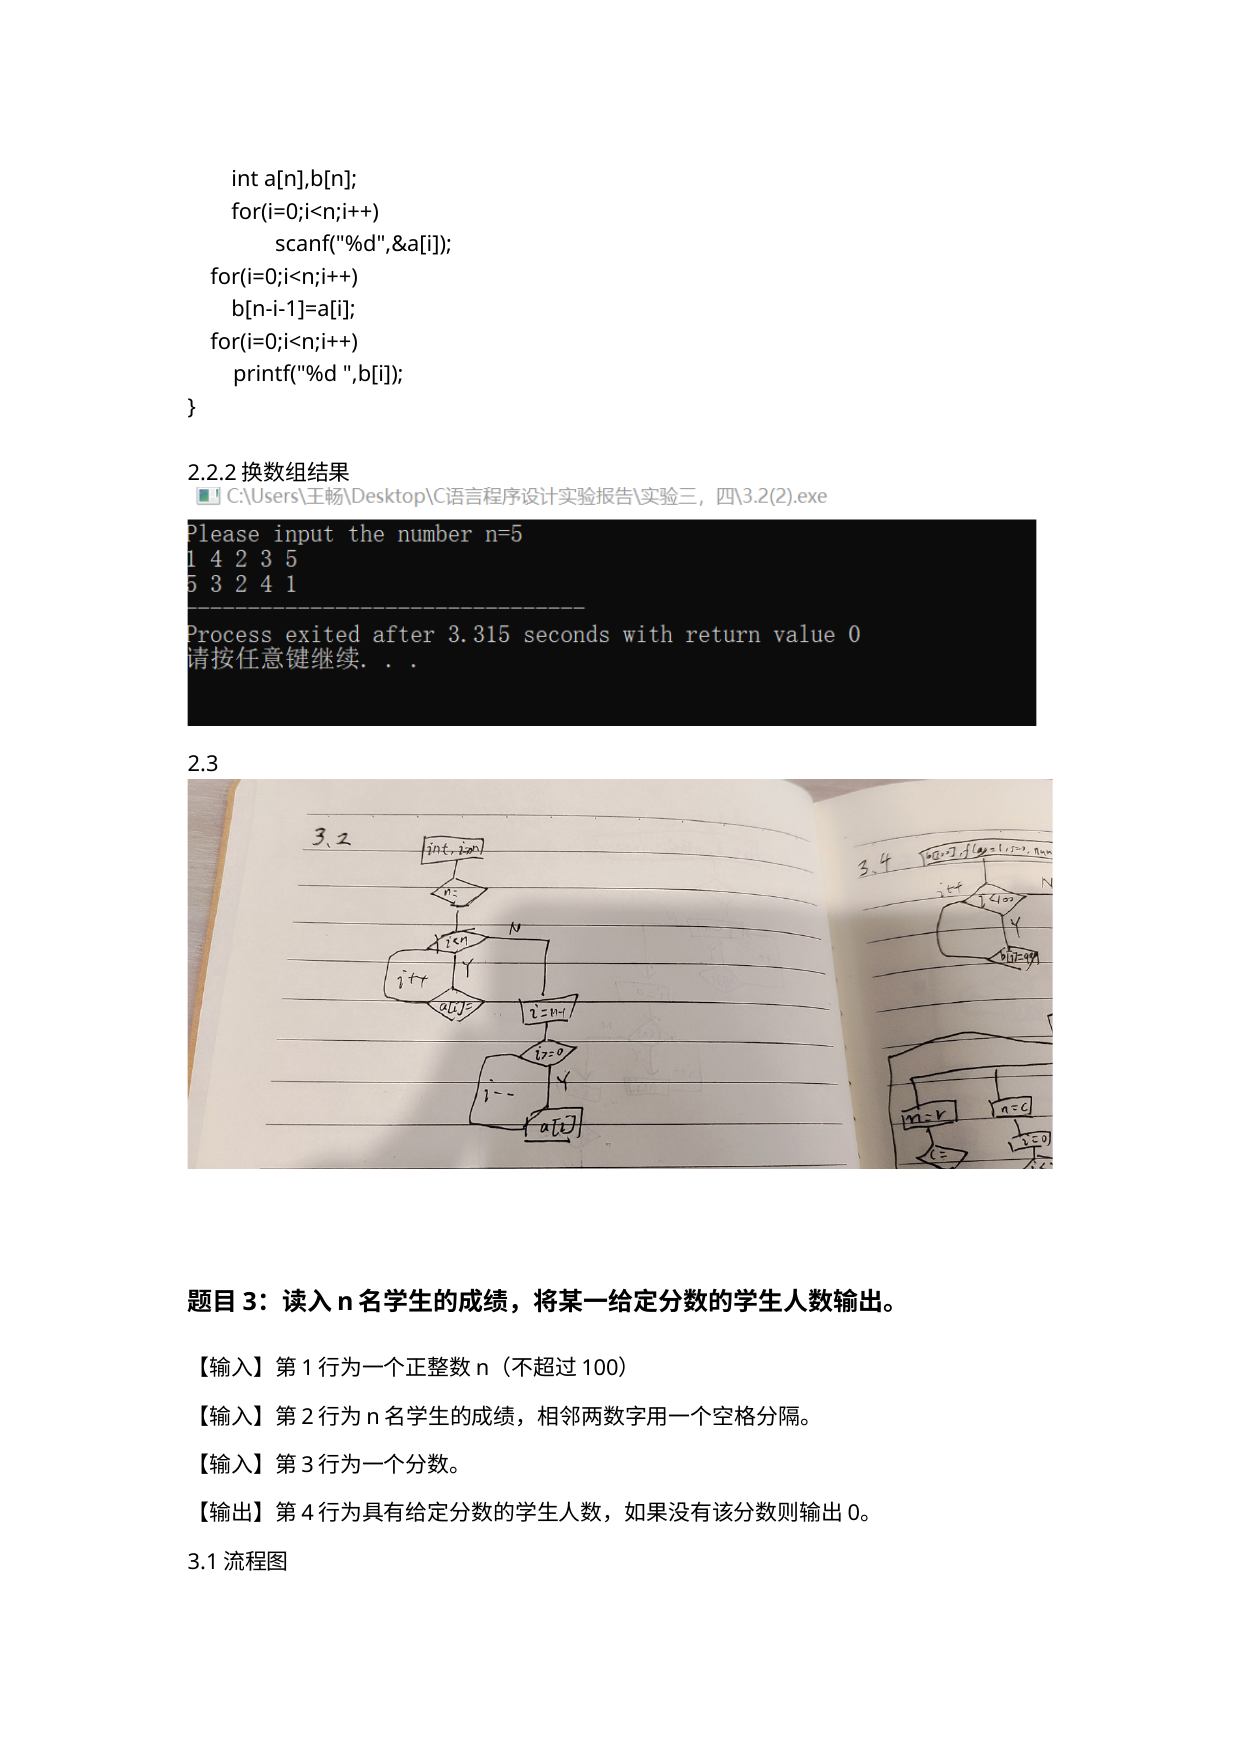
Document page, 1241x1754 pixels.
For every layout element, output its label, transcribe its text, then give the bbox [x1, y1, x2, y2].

text b[n-i-1]=a[i]; [187, 292, 1053, 324]
text int a[n],b[n]; [187, 162, 1053, 194]
text 【输入】第2行为n名学生的成绩，相邻两数字用一个空格分隔。 [187, 1398, 1053, 1431]
text 【输入】第3行为一个分数。 [187, 1447, 1053, 1479]
text 2.2.2换数组结果 [187, 454, 1053, 487]
text 【输入】第1行为一个正整数n（不超过100） [187, 1350, 1053, 1383]
text 题目3：读入n名学生的成绩，将某一给定分数的学生人数输出。 [187, 1267, 1053, 1332]
text 3.1流程图 [187, 1543, 1053, 1576]
picture [187, 779, 1053, 1169]
text scanf("%d",&a[i]); [187, 227, 1053, 259]
text 2.3 [187, 747, 1053, 779]
text printf("%d ",b[i]); [187, 357, 1053, 389]
text } [187, 389, 1053, 422]
text 【输出】第4行为具有给定分数的学生人数，如果没有该分数则输出0。 [187, 1495, 1053, 1528]
text for(i=0;i<n;i++) [187, 259, 1053, 292]
text for(i=0;i<n;i++) [187, 324, 1053, 357]
picture [187, 487, 1037, 726]
text for(i=0;i<n;i++) [187, 194, 1053, 227]
